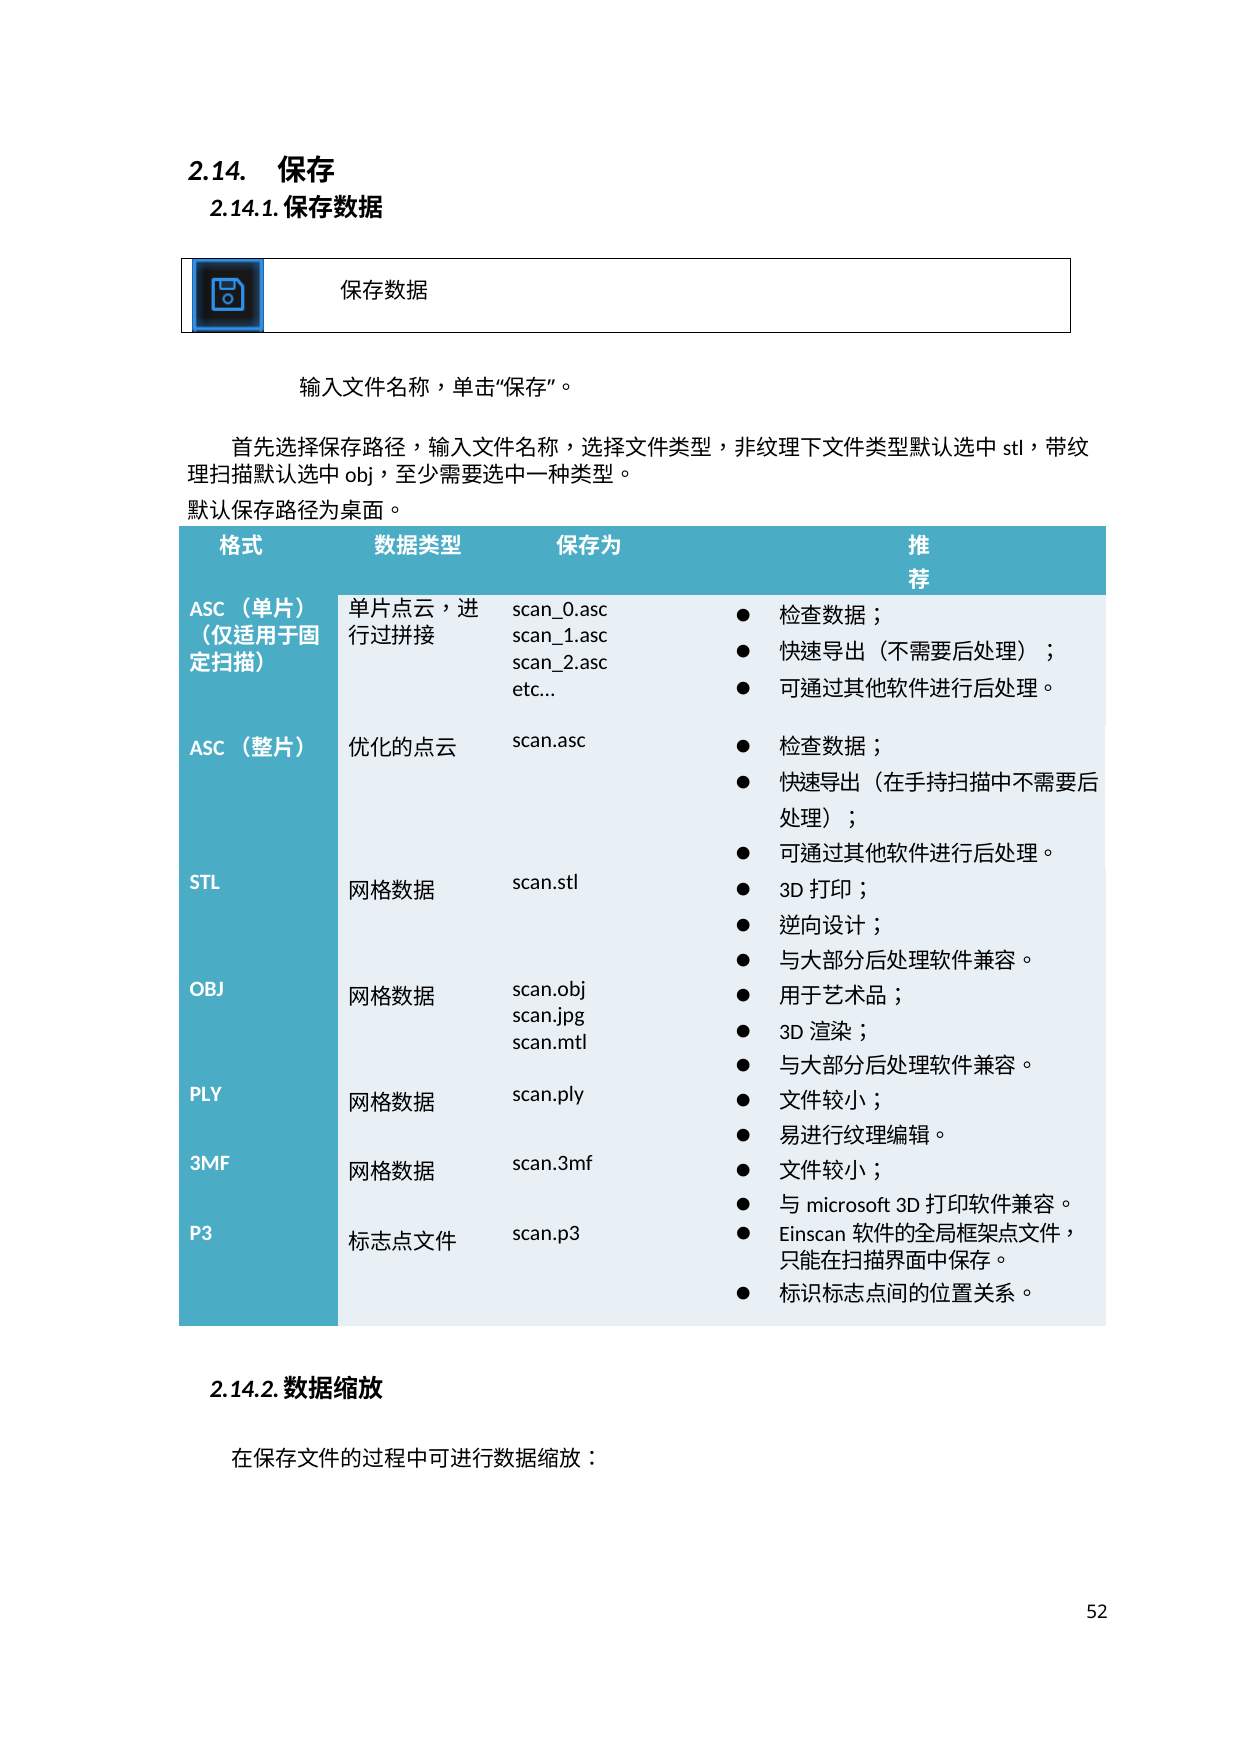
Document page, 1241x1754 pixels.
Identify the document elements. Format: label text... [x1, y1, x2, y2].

table_cell 单片点云，进行过拼接 [338, 595, 502, 726]
table_cell 检查数据； 快速导出（在手持扫描中不需要后处理）； 可通过其他软件进行后处理。 [681, 726, 1105, 869]
text 默认保存路径为桌面。 [187, 489, 1107, 526]
table_cell P3 [179, 1220, 338, 1326]
table_cell 优化的点云 [338, 726, 502, 869]
table_header 推荐 [681, 526, 1106, 595]
subtitle 保存 [187, 144, 1107, 190]
table_cell 3D 打印； 逆向设计； 与大部分后处理软件兼容。 [681, 869, 1106, 975]
text 首先选择保存路径，输入文件名称，选择文件类型，非纹理下文件类型默认选中 stl，带纹理扫描默认选中obj，至少需要选中一种类型。 [187, 434, 1105, 489]
table_cell ASC （整片） [179, 726, 338, 869]
table_cell PLY [179, 1081, 338, 1150]
table_cell 标志点文件 [338, 1220, 502, 1326]
table_cell scan.obj scan.jpg scan.mtl [502, 975, 681, 1081]
table_cell scan.p3 [502, 1220, 681, 1326]
table_cell 用于艺术品； 3D 渲染； 与大部分后处理软件兼容。 [681, 975, 1106, 1081]
table_cell scan.asc [502, 726, 681, 869]
table_cell 网格数据 [338, 869, 502, 975]
table_cell 网格数据 [338, 1081, 502, 1150]
table_header 保存为 [502, 526, 681, 595]
table_cell 网格数据 [338, 975, 502, 1081]
table_cell scan.ply [502, 1081, 681, 1150]
table_cell scan_0.asc scan_1.asc scan_2.asc etc… [502, 595, 681, 726]
text 在保存文件的过程中可进行数据缩放： [231, 1443, 1107, 1473]
table_header 数据类型 [338, 526, 502, 595]
table_cell ASC （单片）（仅适用于固定扫描） [179, 595, 338, 726]
table_cell 文件较小； 与 microsoft 3D 打印软件兼容。 [681, 1150, 1106, 1220]
table_cell STL [179, 869, 338, 975]
list 数据缩放 [209, 1371, 1107, 1405]
table_cell OBJ [179, 975, 338, 1081]
text 输入文件名称，单击“保存”。 [146, 372, 1107, 402]
picture [192, 259, 264, 332]
table_cell 检查数据； 快速导出（不需要后处理）； 可通过其他软件进行后处理。 [681, 595, 1106, 726]
table_cell scan.stl [502, 869, 681, 975]
table_cell 文件较小； 易进行纹理编辑。 [681, 1081, 1106, 1150]
table_cell 3MF [179, 1150, 338, 1220]
table_cell scan.3mf [502, 1150, 681, 1220]
list 保存数据 [209, 190, 1107, 224]
table_cell 网格数据 [338, 1150, 502, 1220]
table_header 格式 [179, 526, 338, 595]
table_cell Einscan 软件的全局框架点文件，只能在扫描界面中保存。 标识标志点间的位置关系。 [681, 1220, 1106, 1326]
